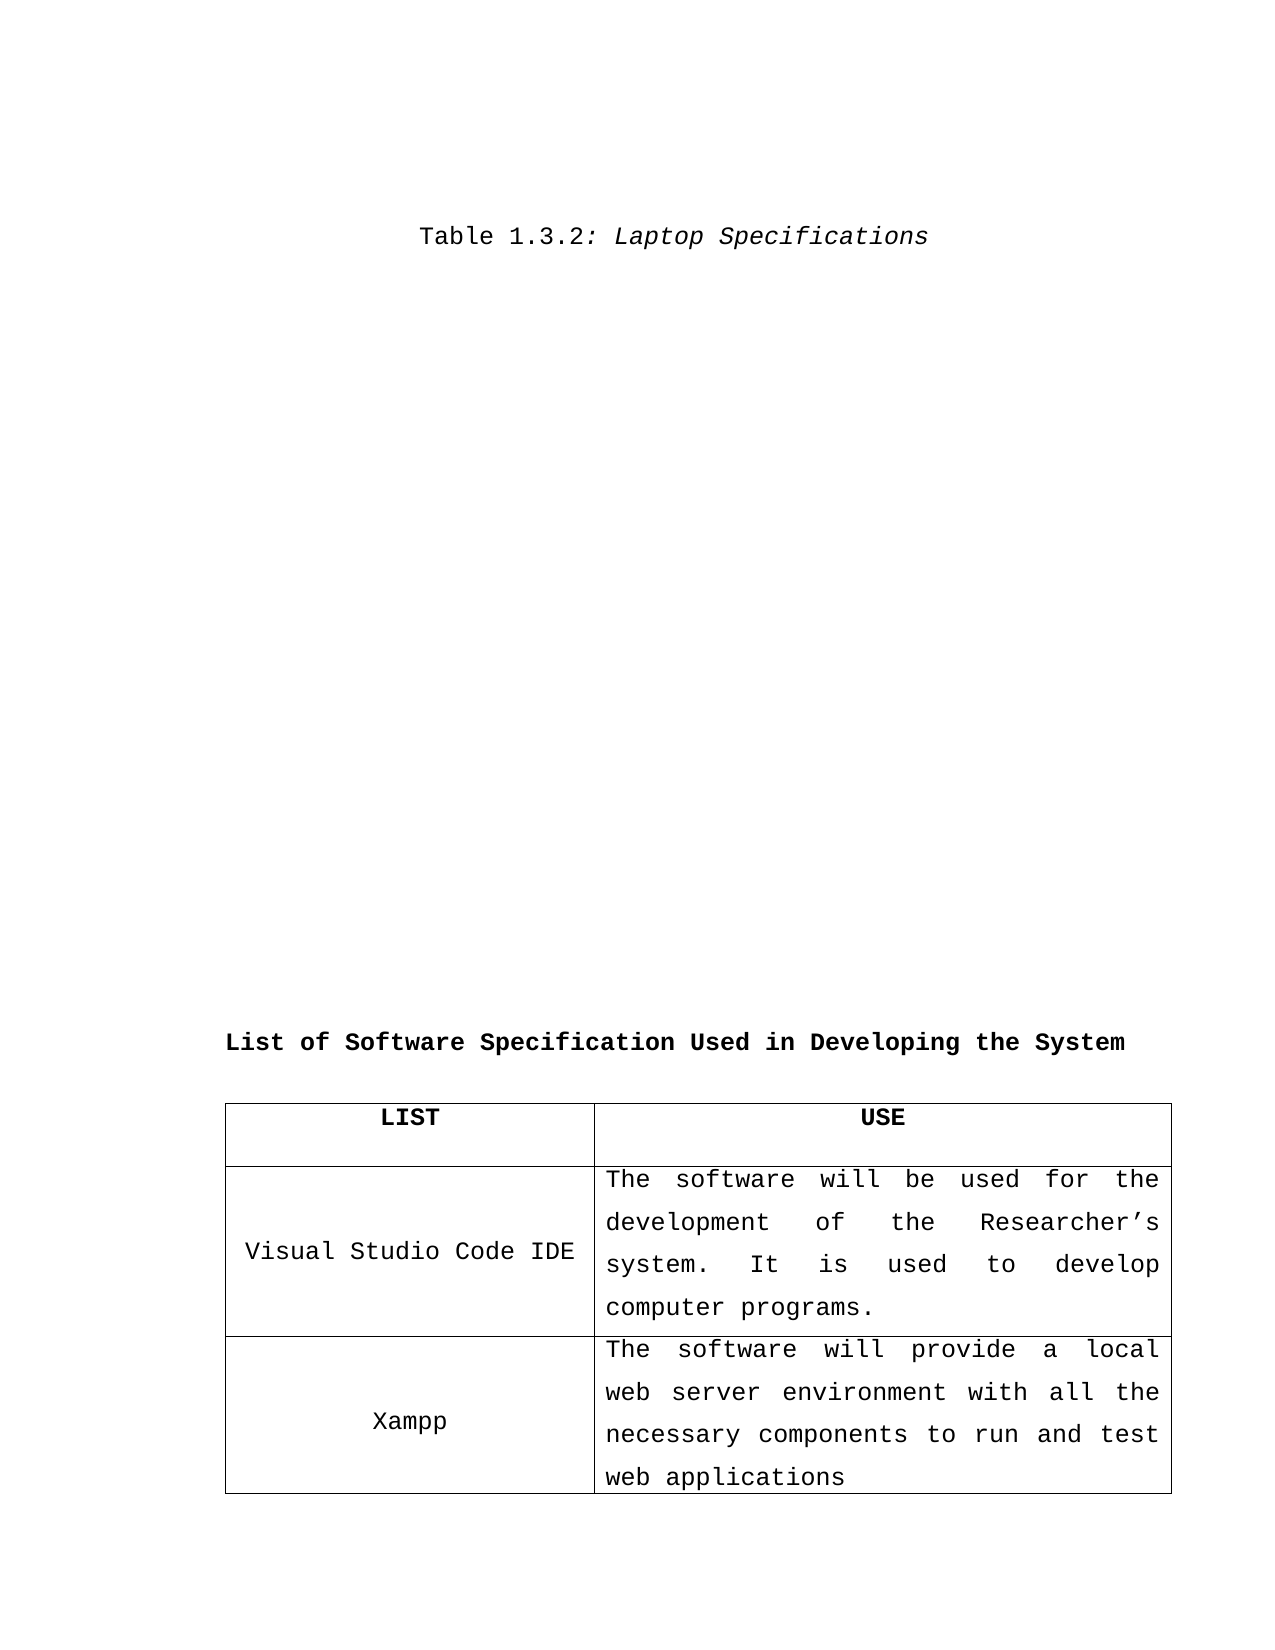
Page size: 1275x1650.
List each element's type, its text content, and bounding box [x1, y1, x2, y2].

table_cell The software will be used for the development of the Researcher’s system. It is used to develop computer programs. [595, 1167, 1171, 1336]
text Table 1.3.2: Laptop Specifications [225, 223, 1125, 252]
table_header USE [595, 1104, 1171, 1166]
text List of Software Specification Used in Developing the System [225, 1030, 1125, 1058]
table_cell Xampp [226, 1337, 594, 1492]
table_header LIST [226, 1104, 594, 1166]
table_cell The software will provide a local web server environment with all the necessary components to run and test web applications [595, 1337, 1171, 1492]
table_cell Visual Studio Code IDE [226, 1167, 594, 1336]
